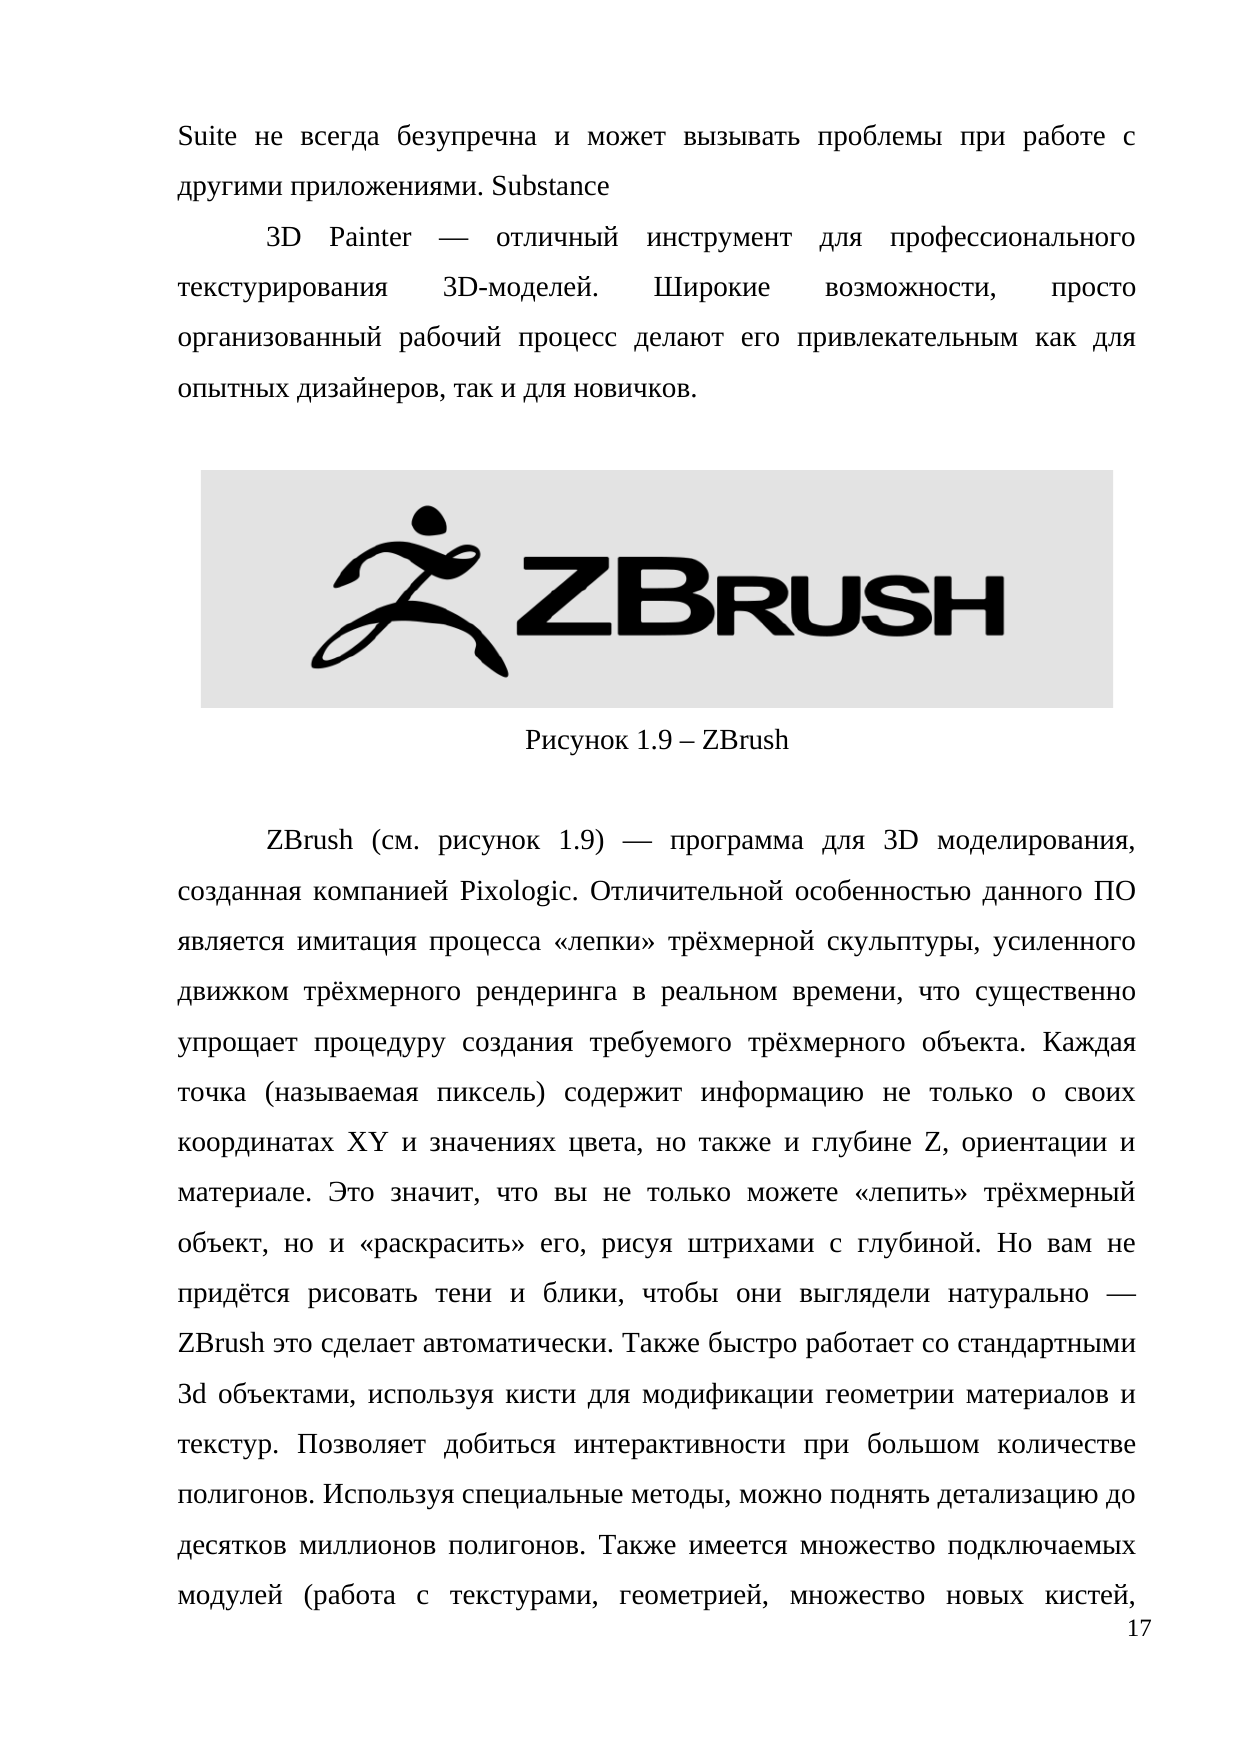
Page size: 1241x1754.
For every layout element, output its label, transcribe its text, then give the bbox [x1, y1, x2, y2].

text 3D Painter — отличный инструмент для профессионального текстурирования 3D-моделей. Широкие возможности, просто организованный рабочий процесс делают его привлекательным как для опытных дизайнеров, так и для новичков. [177, 219, 1137, 403]
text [177, 822, 1137, 1611]
picture [200, 470, 1114, 708]
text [177, 118, 1137, 202]
text Рисунок 1.9 – ZBrush [177, 722, 1137, 755]
